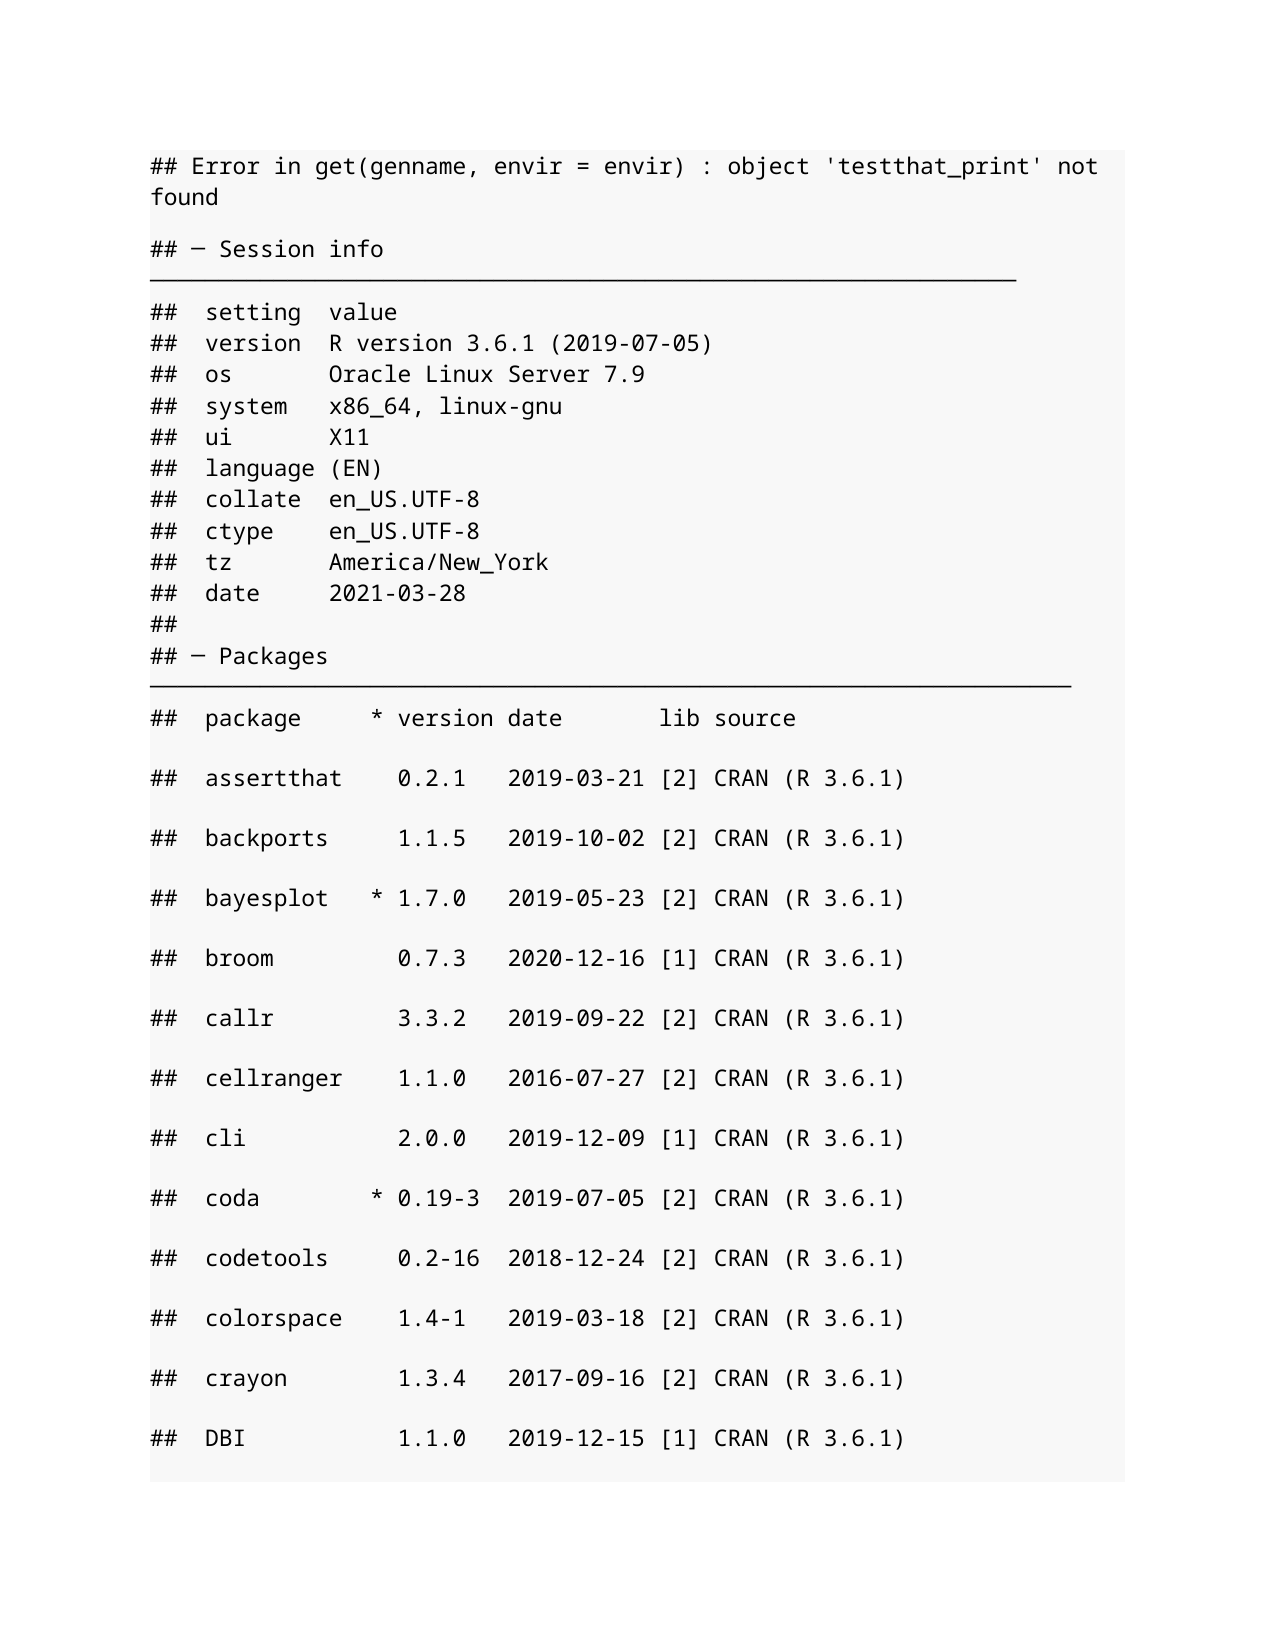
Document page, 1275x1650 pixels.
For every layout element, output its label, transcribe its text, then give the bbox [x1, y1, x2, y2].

text ## Error in get(genname, envir = envir) : object 'testthat_print' not found [150, 150, 1125, 212]
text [150, 233, 1125, 1482]
